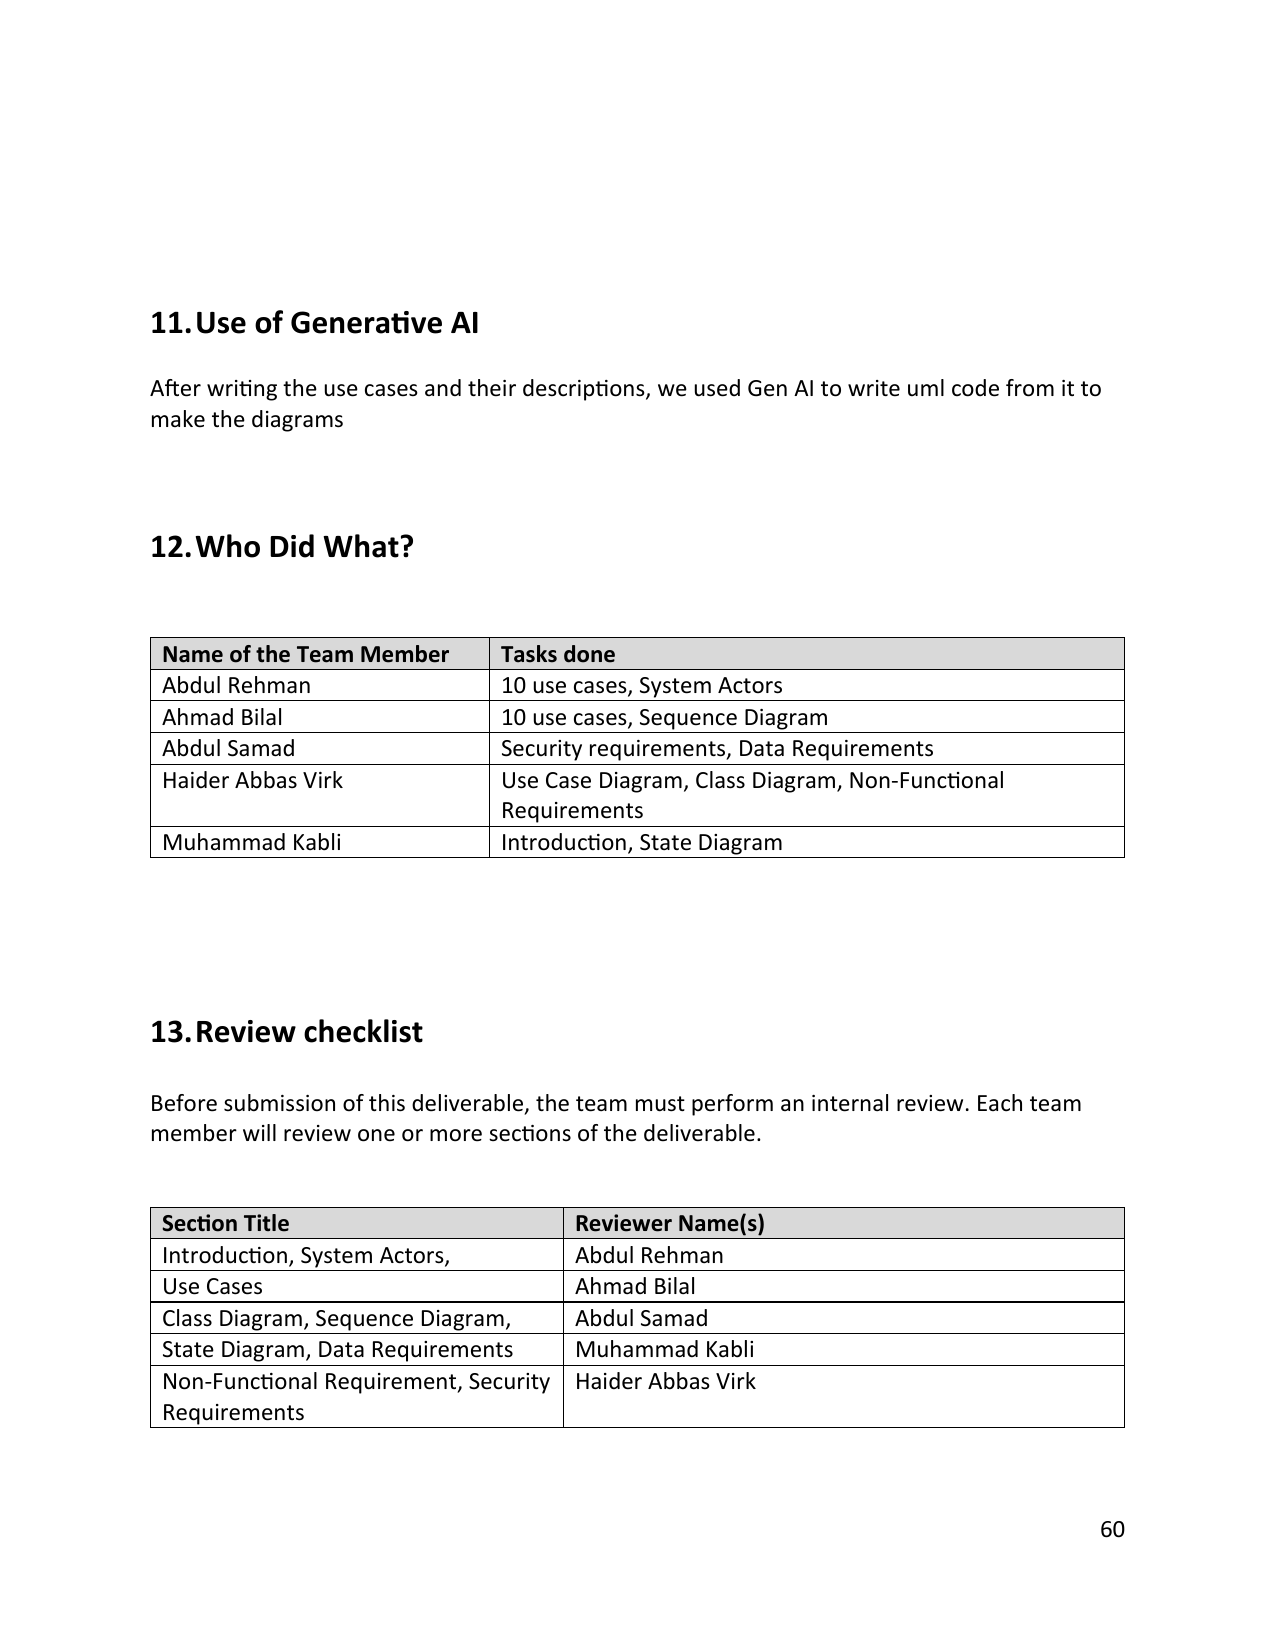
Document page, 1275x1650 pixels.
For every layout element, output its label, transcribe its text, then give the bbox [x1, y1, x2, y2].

table_cell Abdul Rehman [564, 1239, 1124, 1270]
table_header Section Title [151, 1208, 563, 1238]
table_cell Muhammad Kabli [564, 1334, 1124, 1364]
table_header Reviewer Name(s) [564, 1208, 1124, 1238]
table_cell Use Case Diagram, Class Diagram, Non-Functional Requirements [490, 765, 1124, 826]
table_cell Ahmad Bilal [151, 701, 489, 732]
table_cell Introduction, State Diagram [490, 827, 1124, 857]
text Before submission of this deliverable, the team must perform an internal review. Each team member will review one or more sections of the deliverable. [150, 1087, 1125, 1148]
table_cell Muhammad Kabli [151, 827, 489, 857]
table_cell 10 use cases, System Actors [490, 670, 1124, 700]
subtitle Review checklist [150, 1011, 1125, 1052]
table_cell Non-Functional Requirement, Security Requirements [151, 1366, 563, 1427]
table_cell Abdul Samad [151, 733, 489, 763]
table_cell Security requirements, Data Requirements [490, 733, 1124, 763]
table_cell Abdul Samad [564, 1303, 1124, 1333]
table_header Tasks done [490, 638, 1124, 669]
table_cell 10 use cases, Sequence Diagram [490, 701, 1124, 732]
table_cell Haider Abbas Virk [564, 1366, 1124, 1427]
table_header Name of the Team Member [151, 638, 489, 669]
text After writing the use cases and their descriptions, we used Gen AI to write uml code from it to make the diagrams [150, 373, 1125, 434]
table_cell Class Diagram, Sequence Diagram, [151, 1303, 563, 1333]
table_cell Use Cases [151, 1271, 563, 1301]
table_cell Introduction, System Actors, [151, 1239, 563, 1270]
table_cell Abdul Rehman [151, 670, 489, 700]
subtitle Use of Generative AI [150, 301, 1125, 342]
table_cell State Diagram, Data Requirements [151, 1334, 563, 1364]
table_cell Ahmad Bilal [564, 1271, 1124, 1301]
subtitle Who Did What? [150, 525, 1125, 566]
table_cell Haider Abbas Virk [151, 765, 489, 826]
